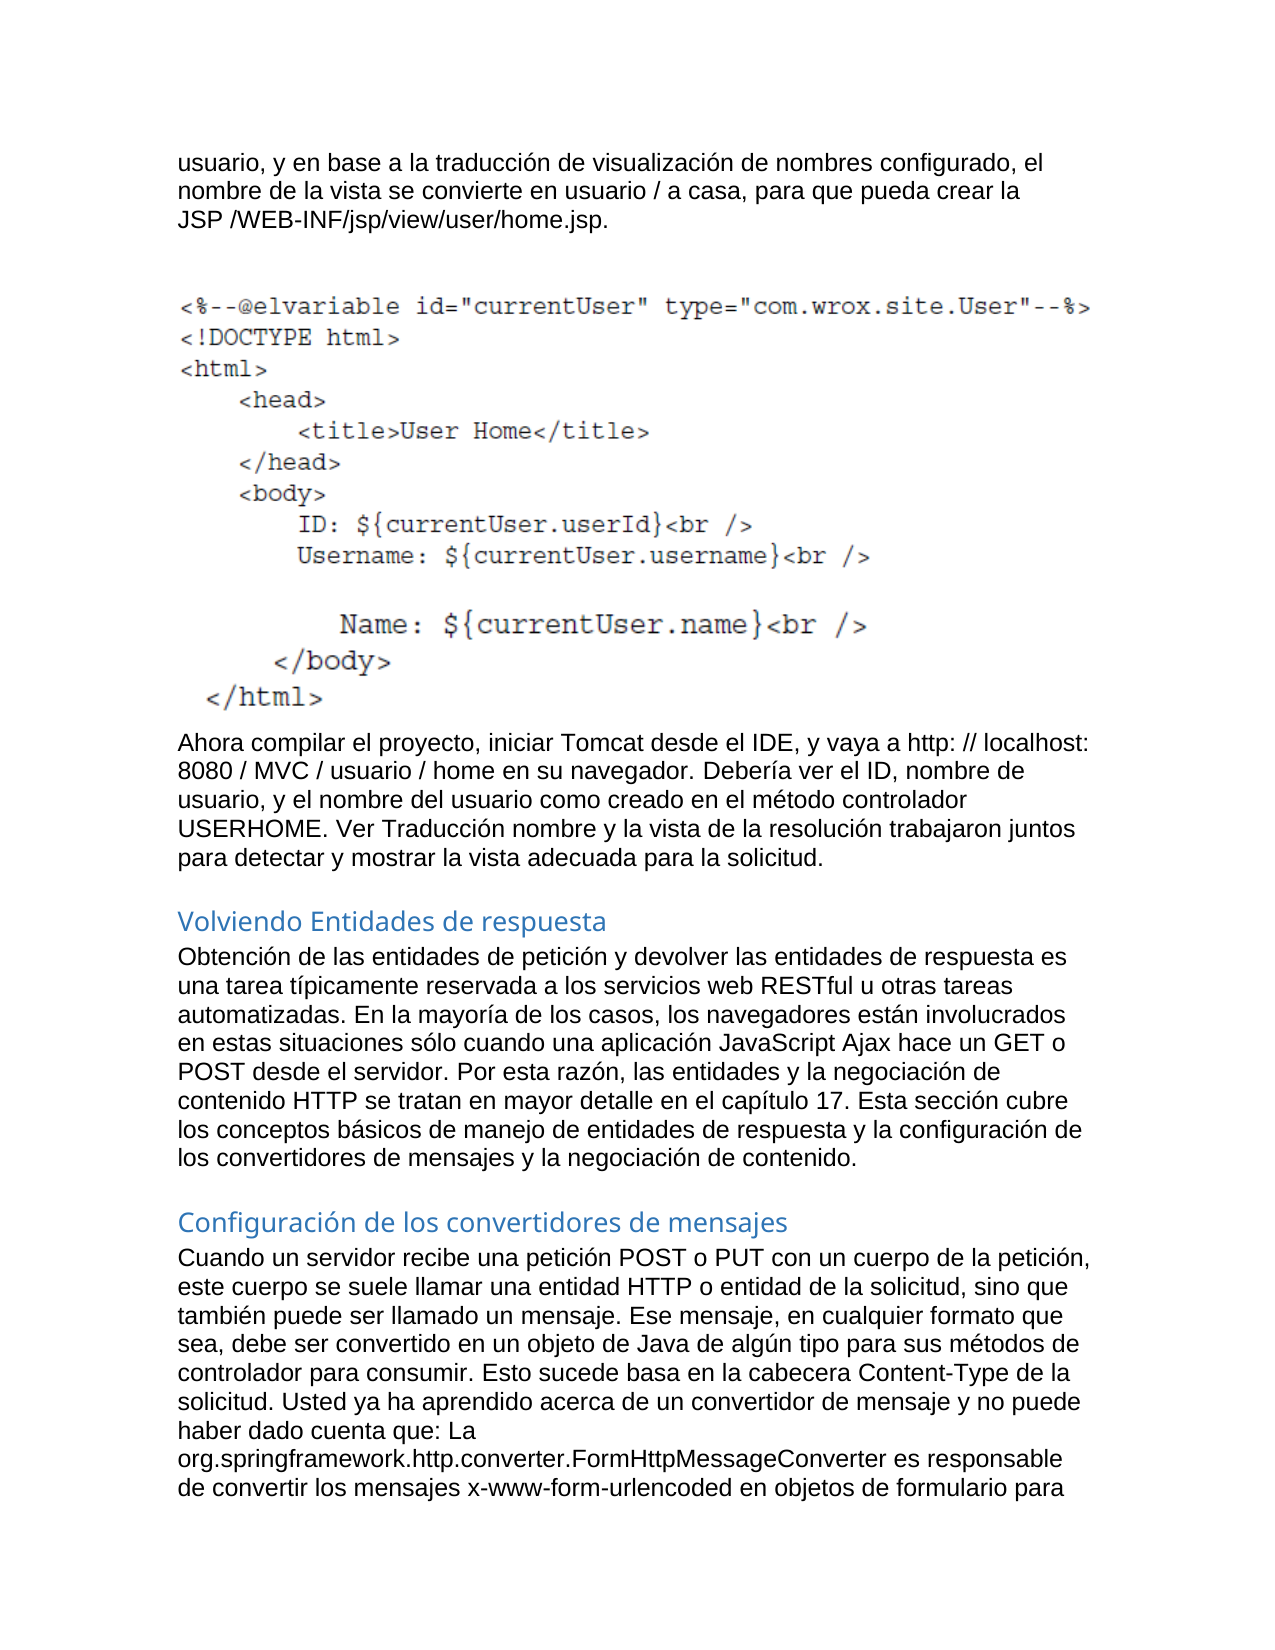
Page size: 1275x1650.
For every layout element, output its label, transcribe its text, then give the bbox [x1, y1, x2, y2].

picture [177, 291, 1098, 728]
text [177, 1243, 1098, 1502]
text Ahora compilar el proyecto, iniciar Tomcat desde el IDE, y vaya a http: // localhost: 8080 / MVC / usuario / home en su navegador. Debería ver el ID, nombre de usuario, y el nombre del usuario como creado en el método controlador USERHOME. Ver Traducción nombre y la vista de la resolución trabajaron juntos para detectar y mostrar la vista adecuada para la solicitud. [177, 727, 1098, 871]
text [177, 148, 1098, 234]
text Obtención de las entidades de petición y devolver las entidades de respuesta es una tarea típicamente reservada a los servicios web RESTful u otras tareas automatizadas. En la mayoría de los casos, los navegadores están involucrados en estas situaciones sólo cuando una aplicación JavaScript Ajax hace un GET o POST desde el servidor. Por esta razón, las entidades y la negociación de contenido HTTP se tratan en mayor detalle en el capítulo 17. Esta sección cubre los conceptos básicos de manejo de entidades de respuesta y la configuración de los convertidores de mensajes y la negociación de contenido. [177, 942, 1098, 1172]
subtitle Configuración de los convertidores de mensajes [177, 1203, 1098, 1240]
subtitle Volviendo Entidades de respuesta [177, 902, 1098, 939]
